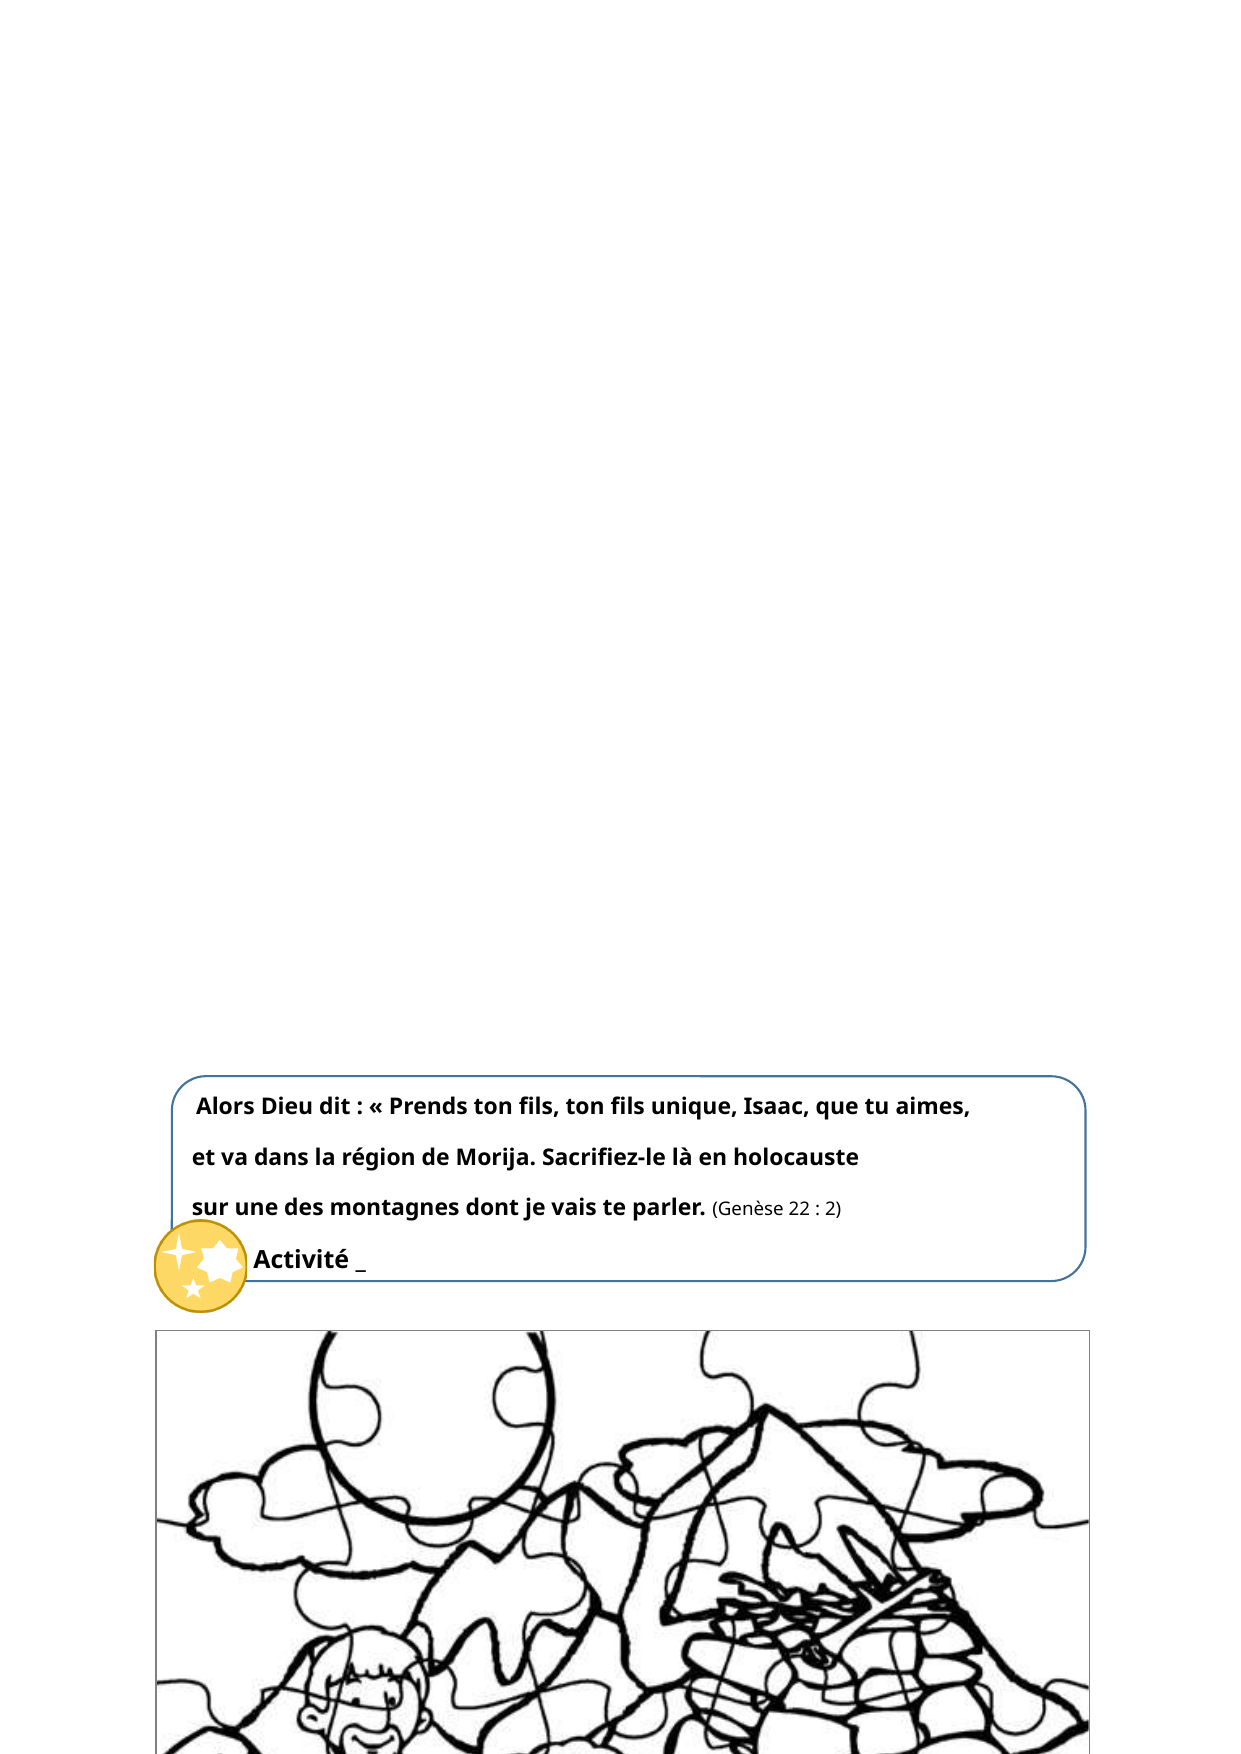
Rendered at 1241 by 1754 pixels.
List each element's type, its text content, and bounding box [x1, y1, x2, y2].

picture [153, 1219, 248, 1313]
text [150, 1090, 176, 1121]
text sur une des montagnes dont je vais te parler. (Genèse 22 : 2) [192, 1191, 1084, 1222]
text Alors Dieu dit : « Prends ton fils, ton fils unique, Isaac, que tu aimes, [173, 1090, 1084, 1121]
text et va dans la région de Morija. Sacrifiez-le là en holocauste [192, 1141, 1084, 1172]
text Activité _ [248, 1241, 1084, 1275]
picture [157, 1331, 1089, 1754]
